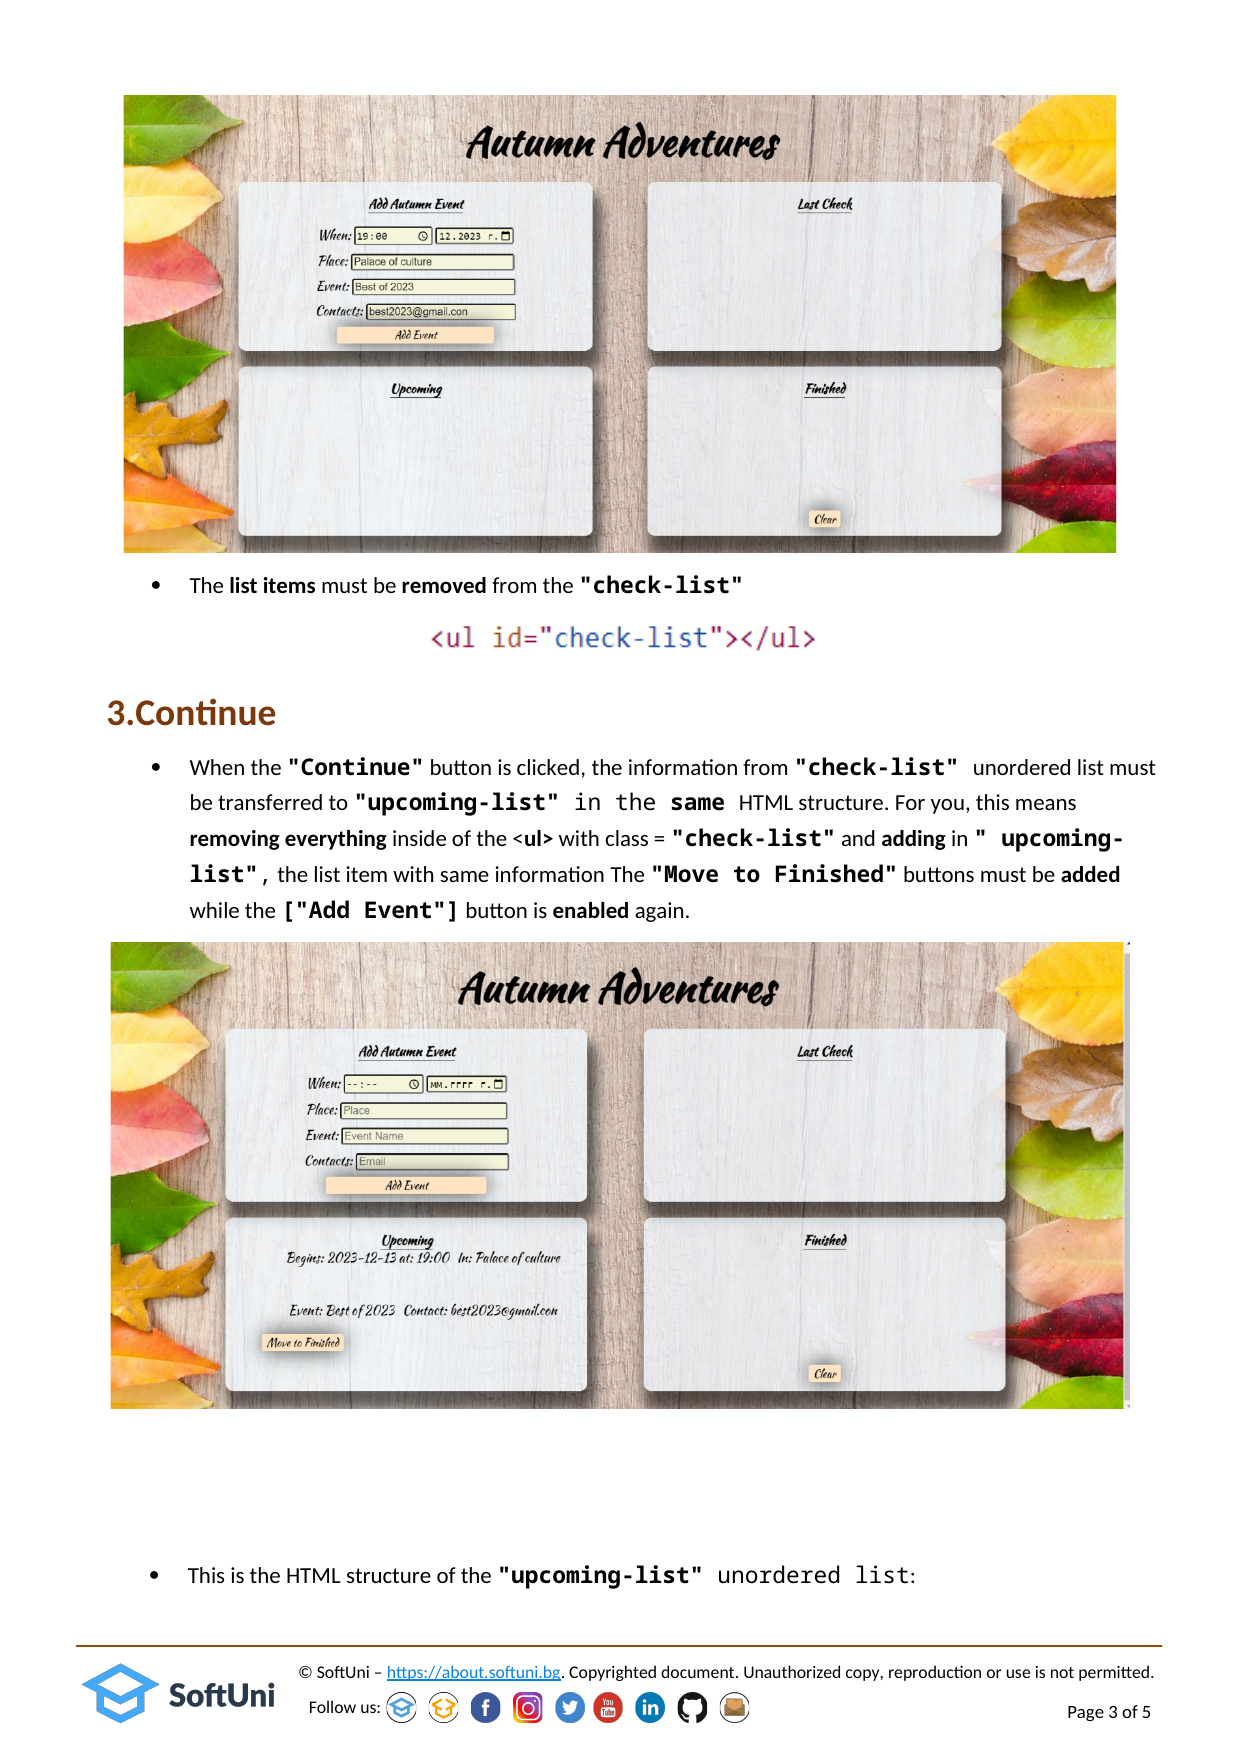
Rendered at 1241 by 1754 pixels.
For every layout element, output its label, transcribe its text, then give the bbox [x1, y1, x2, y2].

picture [719, 1692, 750, 1723]
picture [555, 1692, 585, 1723]
text 3.Continue [106, 689, 1163, 735]
picture [386, 1692, 417, 1723]
list When the "Continue" button is clicked, the information from "check-list" unordered list must be transferred to "upcoming-list" in the same HTML structure. For you, this means removing everything inside of the <ul> with class = "check-list" and adding in " upcoming-list", the list item with same information The "Move to Finished" buttons must be added while the ["Add Event"] button is enabled again. [152, 750, 1163, 925]
picture [471, 1692, 501, 1723]
picture [513, 1692, 543, 1723]
picture [593, 1692, 623, 1723]
picture [123, 95, 1117, 553]
list The list items must be removed from the "check-list" [152, 569, 1163, 601]
picture [75, 1658, 281, 1729]
picture [417, 617, 824, 665]
picture [110, 942, 1130, 1409]
picture [635, 1692, 644, 1701]
picture [635, 1714, 644, 1723]
picture [677, 1692, 708, 1723]
picture [656, 1714, 665, 1723]
list This is the HTML structure of the "upcoming-list" unordered list: [150, 1559, 1163, 1591]
picture [428, 1692, 459, 1723]
picture [649, 1705, 658, 1714]
picture [656, 1692, 665, 1701]
